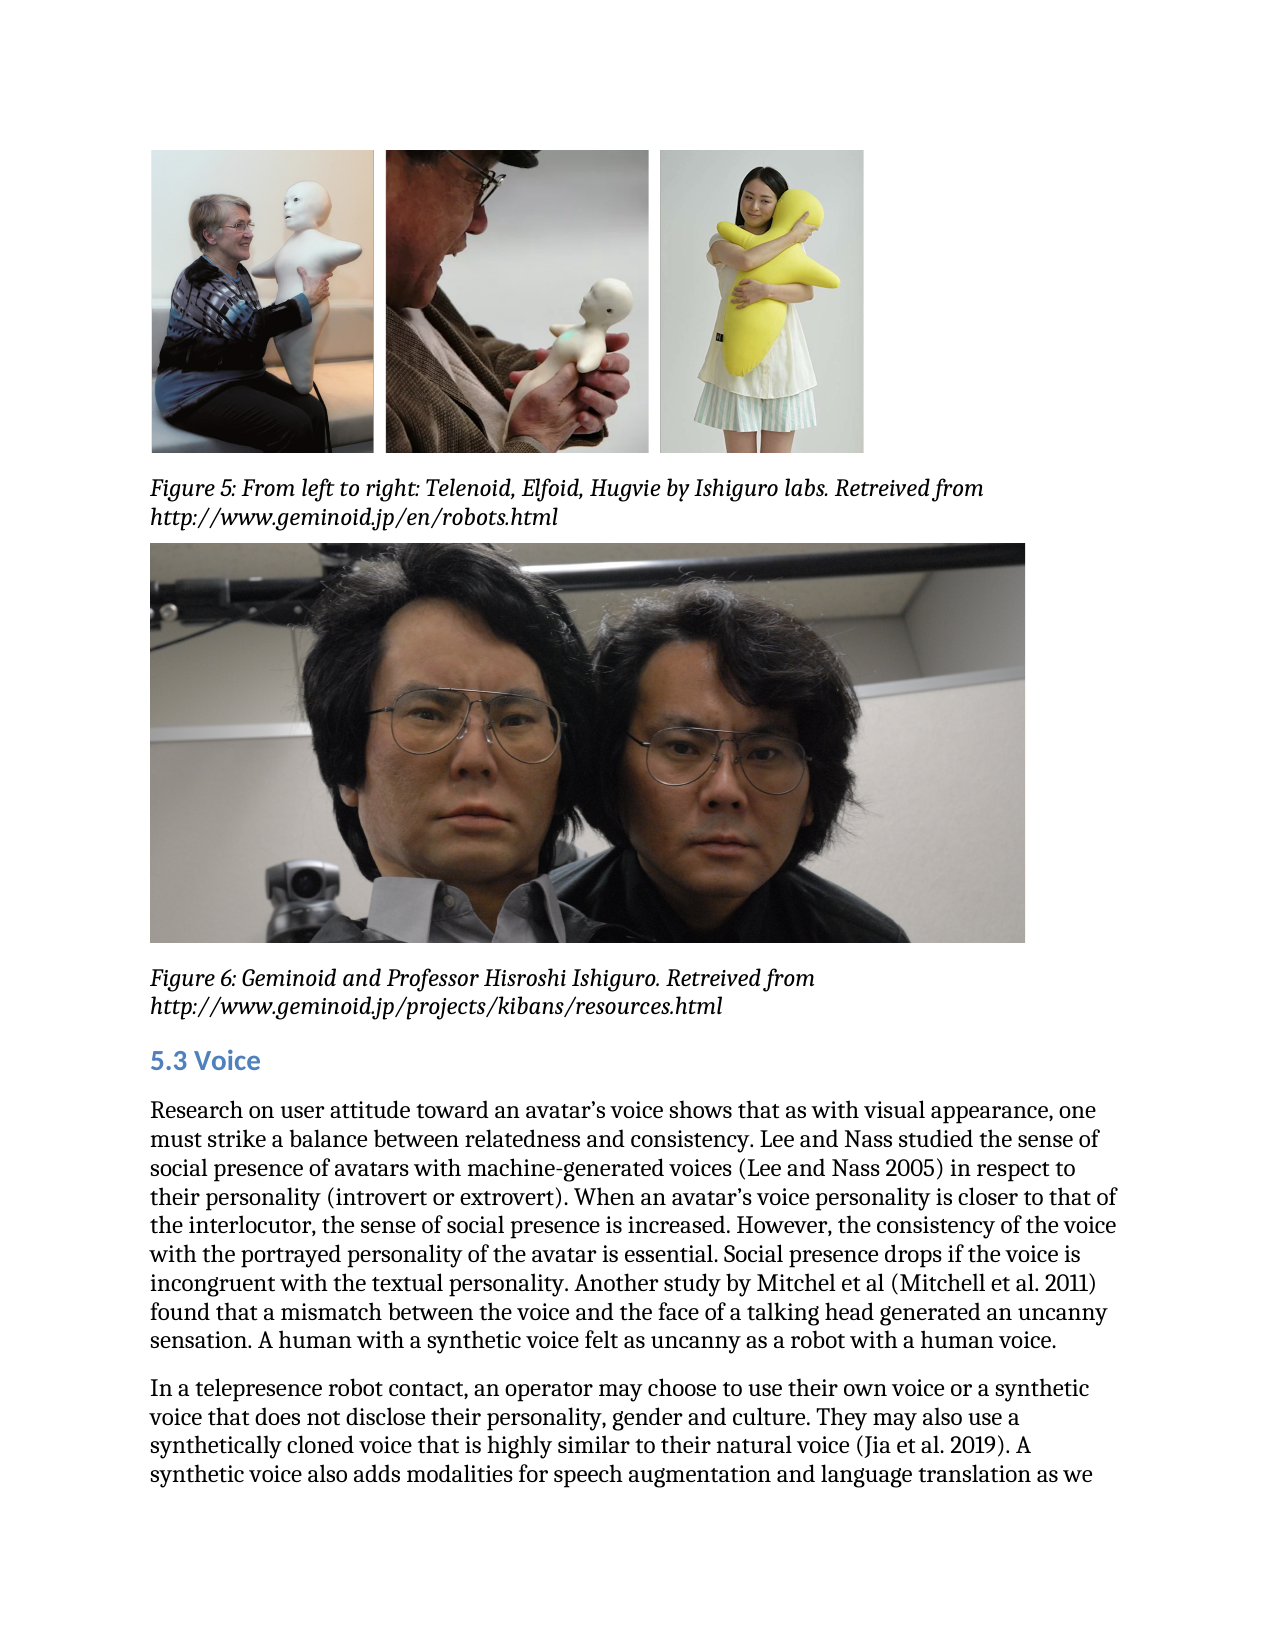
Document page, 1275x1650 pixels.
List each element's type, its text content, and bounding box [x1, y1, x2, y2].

subtitle 5.3 Voice [150, 1042, 1125, 1077]
picture [150, 150, 864, 453]
text Figure 6: Geminoid and Professor Hisroshi Ishiguro. Retreived from http://www.geminoid.jp/projects/kibans/resources.html [150, 963, 1125, 1021]
text Figure 5: From left to right: Telenoid, Elfoid, Hugvie by Ishiguro labs. Retreived from http://www.geminoid.jp/en/robots.html [150, 474, 1125, 531]
text Research on user attitude toward an avatar’s voice shows that as with visual appearance, one must strike a balance between relatedness and consistency. Lee and Nass studied the sense of social presence of avatars with machine-generated voices (Lee and Nass 2005) in respect to their personality (introvert or extrovert). When an avatar’s voice personality is closer to that of the interlocutor, the sense of social presence is increased. However, the consistency of the voice with the portrayed personality of the avatar is essential. Social presence drops if the voice is incongruent with the textual personality. Another study by Mitchel et al (Mitchell et al. 2011) found that a mismatch between the voice and the face of a talking head generated an uncanny sensation. A human with a synthetic voice felt as uncanny as a robot with a human voice. [150, 1096, 1125, 1355]
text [150, 1374, 1125, 1489]
picture [150, 543, 1025, 943]
